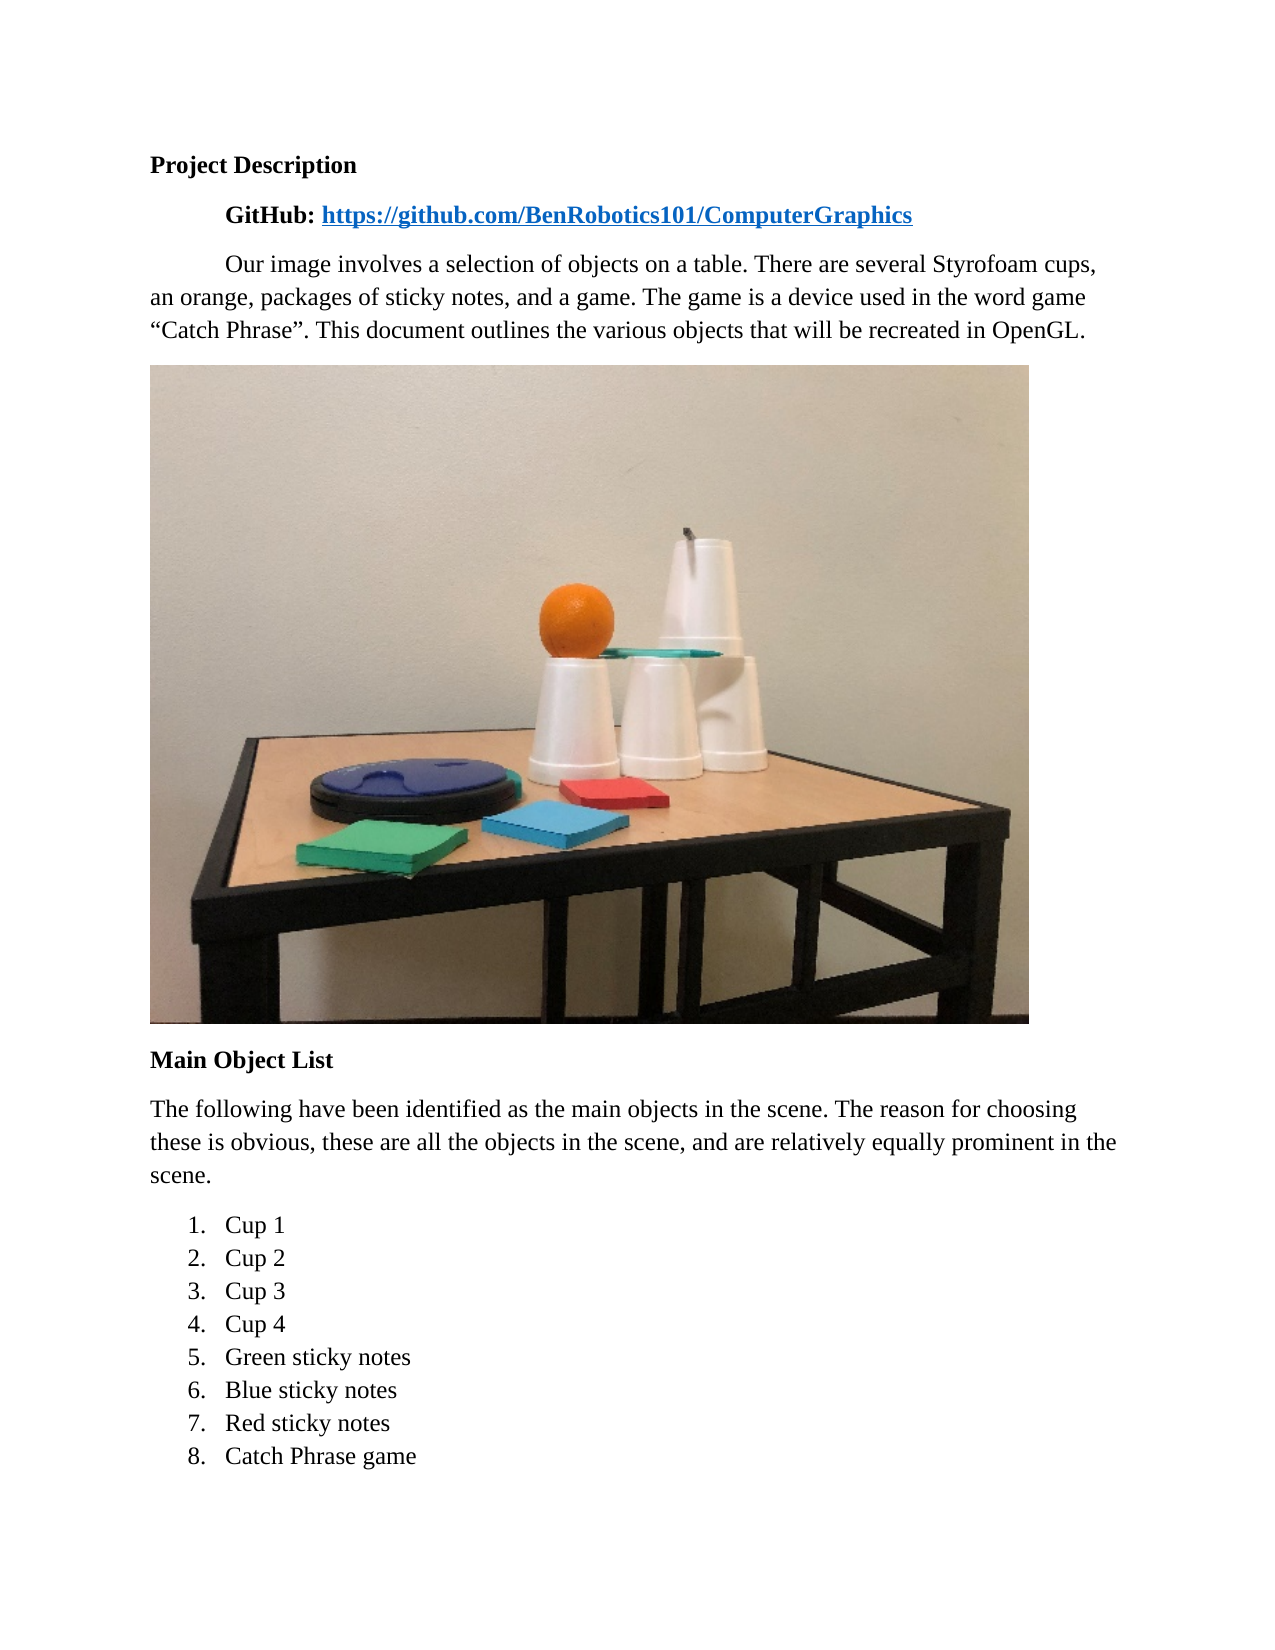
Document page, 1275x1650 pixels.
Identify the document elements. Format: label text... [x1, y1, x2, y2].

list Catch Phrase game [187, 1441, 1125, 1470]
list Cup 2 [187, 1243, 1125, 1272]
list Cup 1 [187, 1210, 1125, 1239]
text Our image involves a selection of objects on a table. There are several Styrofoam cups, an orange, packages of sticky notes, and a game. The game is a device used in the word game “Catch Phrase”. This document outlines the various objects that will be recreated in OpenGL. [150, 249, 1125, 344]
list Blue sticky notes [187, 1375, 1125, 1404]
list Green sticky notes [187, 1342, 1125, 1371]
text GitHub: https://github.com/BenRobotics101/ComputerGraphics [150, 200, 1125, 228]
picture [150, 365, 1029, 1024]
list Cup 3 [187, 1276, 1125, 1305]
text Project Description [150, 150, 1125, 179]
list Red sticky notes [187, 1408, 1125, 1437]
text The following have been identified as the main objects in the scene. The reason for choosing these is obvious, these are all the objects in the scene, and are relatively equally prominent in the scene. [150, 1094, 1125, 1189]
list Cup 4 [187, 1309, 1125, 1338]
text Main Object List [150, 1045, 1125, 1073]
